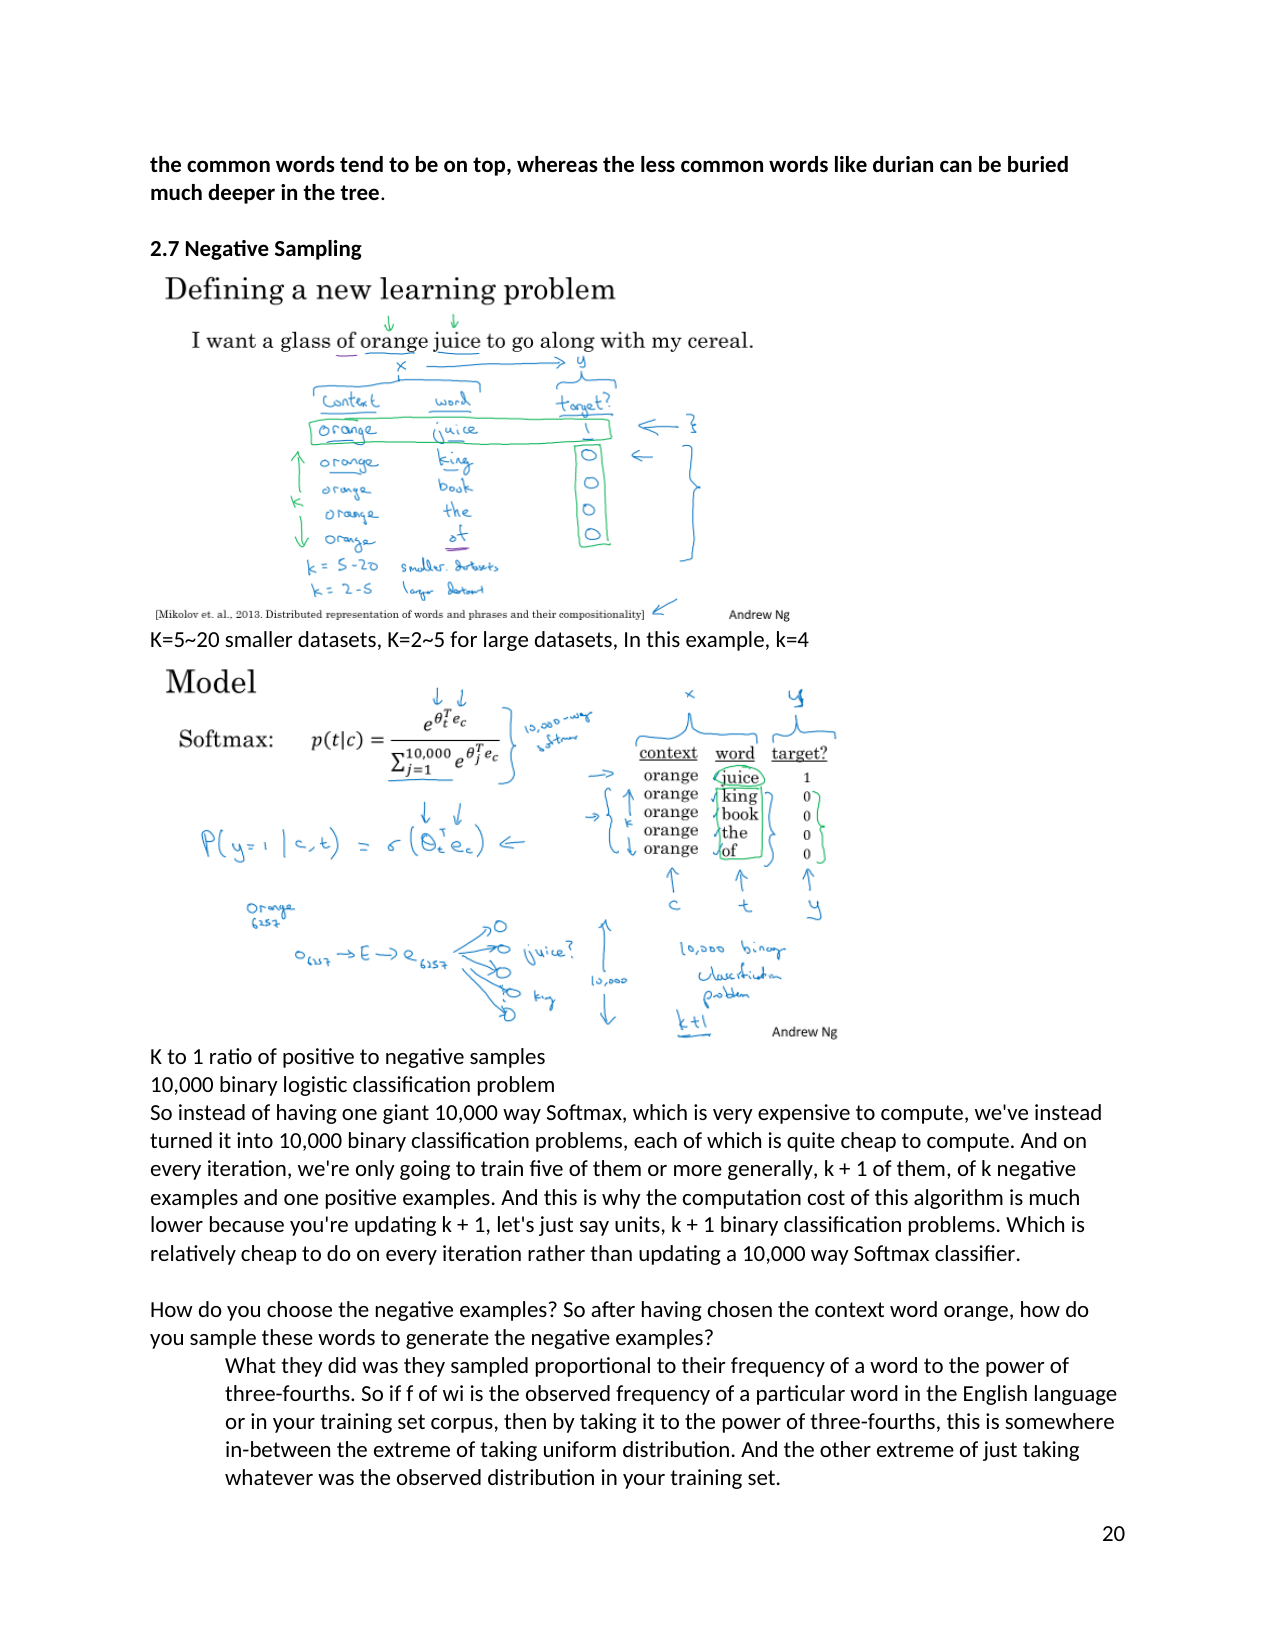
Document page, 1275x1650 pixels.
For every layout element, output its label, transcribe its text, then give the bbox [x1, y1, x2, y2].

picture [150, 652, 843, 1043]
text 10,000 binary logistic classification problem [150, 1071, 1125, 1098]
picture [150, 262, 795, 625]
text What they did was they sampled proportional to their frequency of a word to the power of three-fourths. So if f of wi is the observed frequency of a particular word in the English language or in your training set corpus, then by taking it to the power of three-fourths, this is somewhere in-between the extreme of taking uniform distribution. And the other extreme of just taking whatever was the observed distribution in your training set. [225, 1351, 1125, 1491]
text 2.7 Negative Sampling [150, 234, 1125, 262]
text So instead of having one giant 10,000 way Softmax, which is very expensive to compute, we've instead turned it into 10,000 binary classification problems, each of which is quite cheap to compute. And on every iteration, we're only going to train five of them or more generally, k + 1 of them, of k negative examples and one positive examples. And this is why the computation cost of this algorithm is much lower because you're updating k + 1, let's just say units, k + 1 binary classification problems. Which is relatively cheap to do on every iteration rather than updating a 10,000 way Softmax classifier. [150, 1098, 1125, 1267]
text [150, 150, 1125, 206]
text K to 1 ratio of positive to negative samples [150, 1042, 1125, 1071]
text K=5~20 smaller datasets, K=2~5 for large datasets, In this example, k=4 [150, 625, 1125, 653]
text How do you choose the negative examples? So after having chosen the context word orange, how do you sample these words to generate the negative examples? [150, 1295, 1125, 1351]
